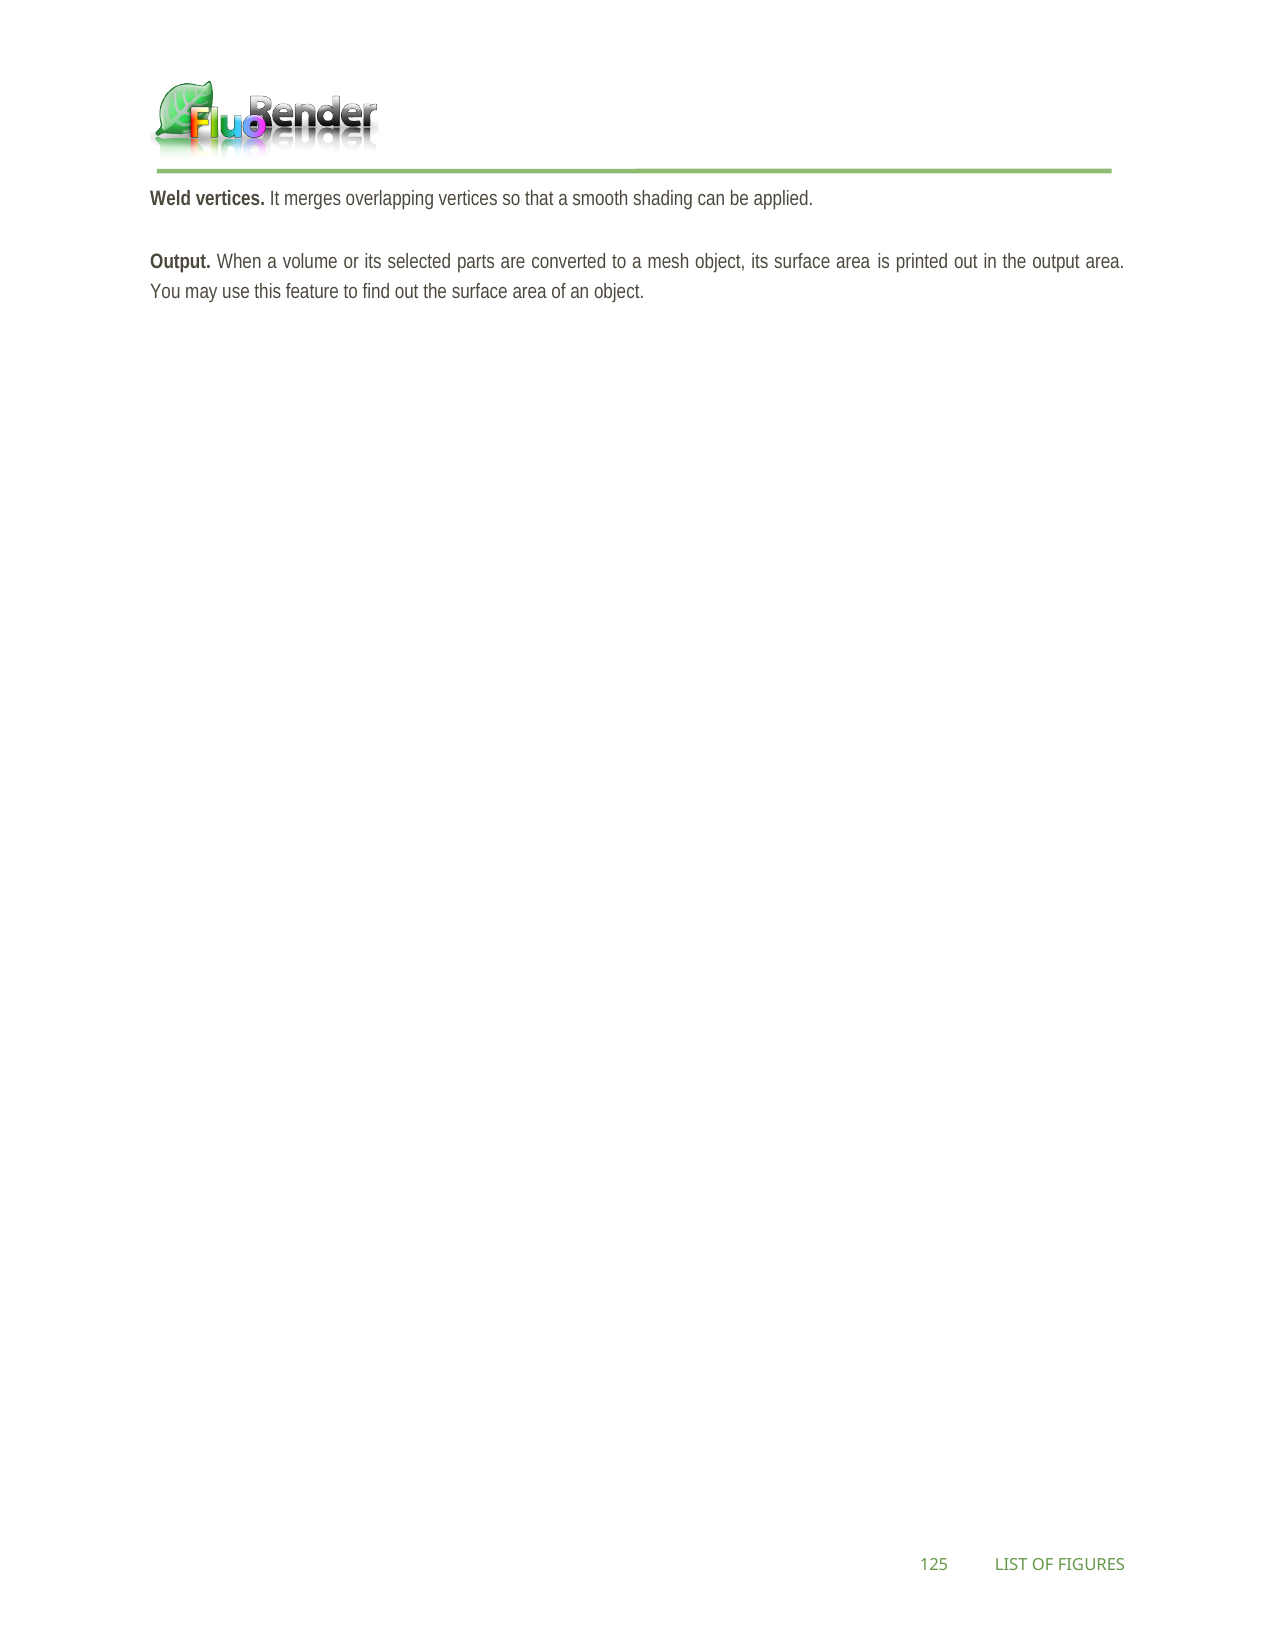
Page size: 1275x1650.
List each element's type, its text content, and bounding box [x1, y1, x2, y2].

picture [150, 75, 379, 162]
text Weld vertices. It merges overlapping vertices so that a smooth shading can be applied. [150, 185, 1125, 209]
text Output. When a volume or its selected parts are converted to a mesh object, its surface area is printed out in the output area. You may use this feature to find out the surface area of an object. [150, 249, 1125, 302]
